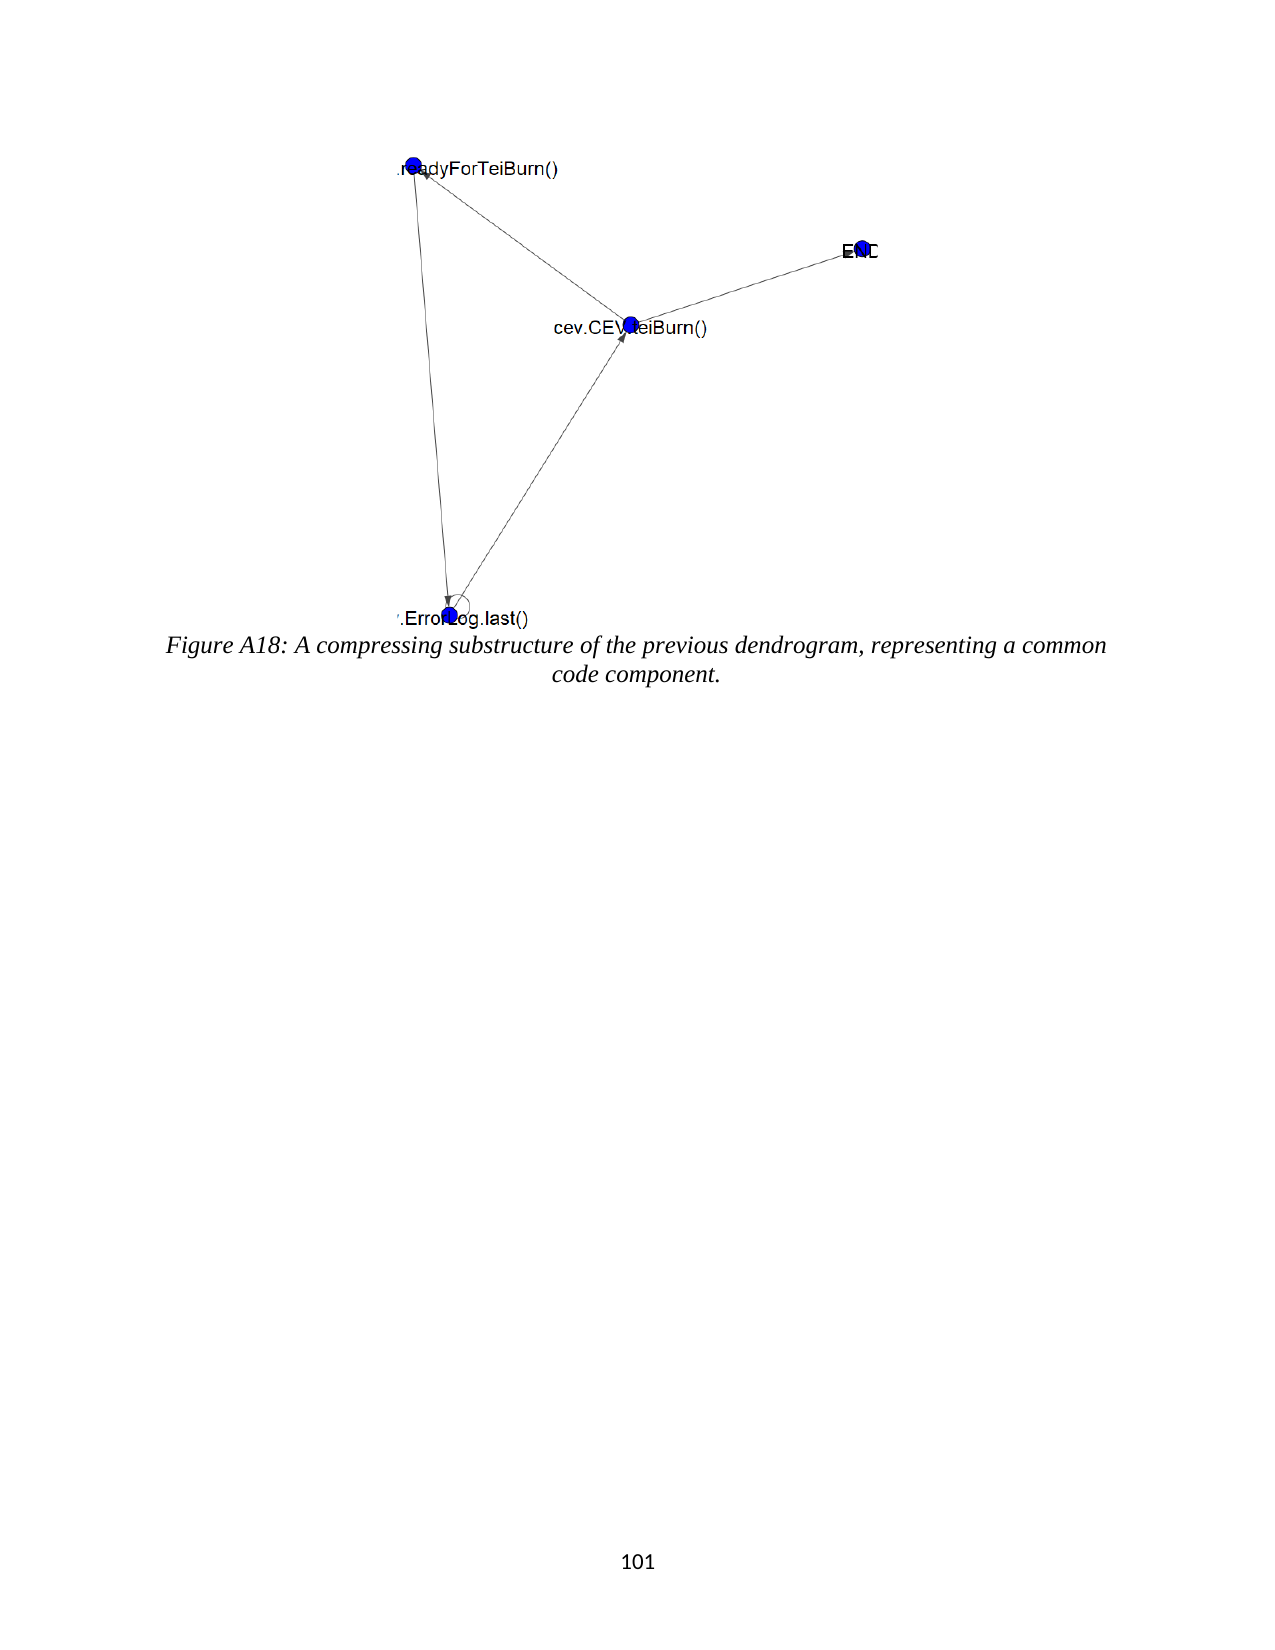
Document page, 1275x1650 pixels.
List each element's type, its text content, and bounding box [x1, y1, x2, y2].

text Figure A18: A compressing substructure of the previous dendrogram, representing a common code component. [150, 630, 1125, 688]
picture [397, 150, 878, 631]
